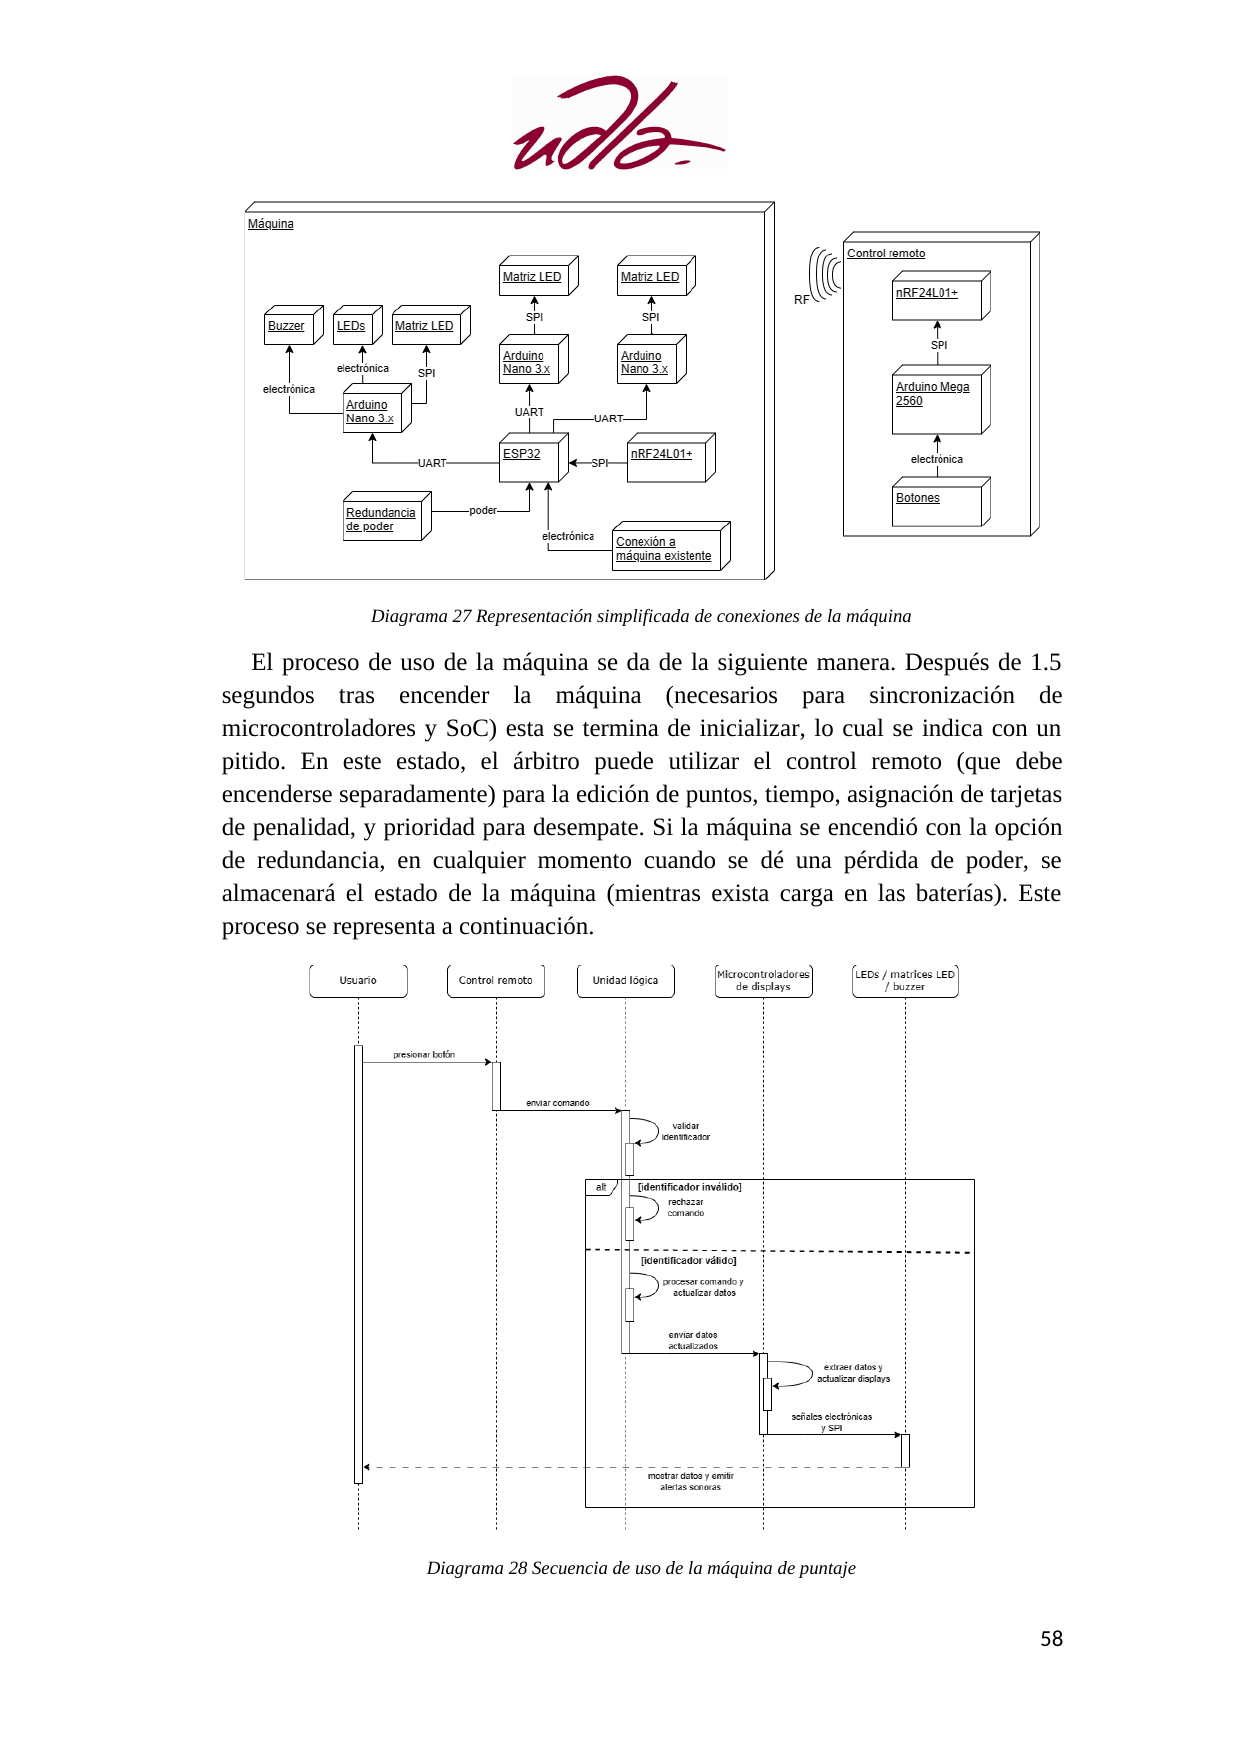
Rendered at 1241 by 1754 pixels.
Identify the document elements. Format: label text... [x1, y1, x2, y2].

text El proceso de uso de la máquina se da de la siguiente manera. Después de 1.5 segundos tras encender la máquina (necesarios para sincronización de microcontroladores y SoC) esta se termina de inicializar, lo cual se indica con un pitido. En este estado, el árbitro puede utilizar el control remoto (que debe encenderse separadamente) para la edición de puntos, tiempo, asignación de tarjetas de penalidad, y prioridad para desempate. Si la máquina se encendió con la opción de redundancia, en cualquier momento cuando se dé una pérdida de poder, se almacenará el estado de la máquina (mientras exista carga en las baterías). Este proceso se representa a continuación. [222, 647, 1063, 940]
text Diagrama 27 Representación simplificada de conexiones de la máquina [222, 604, 1063, 626]
picture [244, 201, 1040, 580]
picture [509, 73, 731, 174]
picture [309, 965, 975, 1532]
text Diagrama 28 Secuencia de uso de la máquina de puntaje [222, 1557, 1063, 1578]
